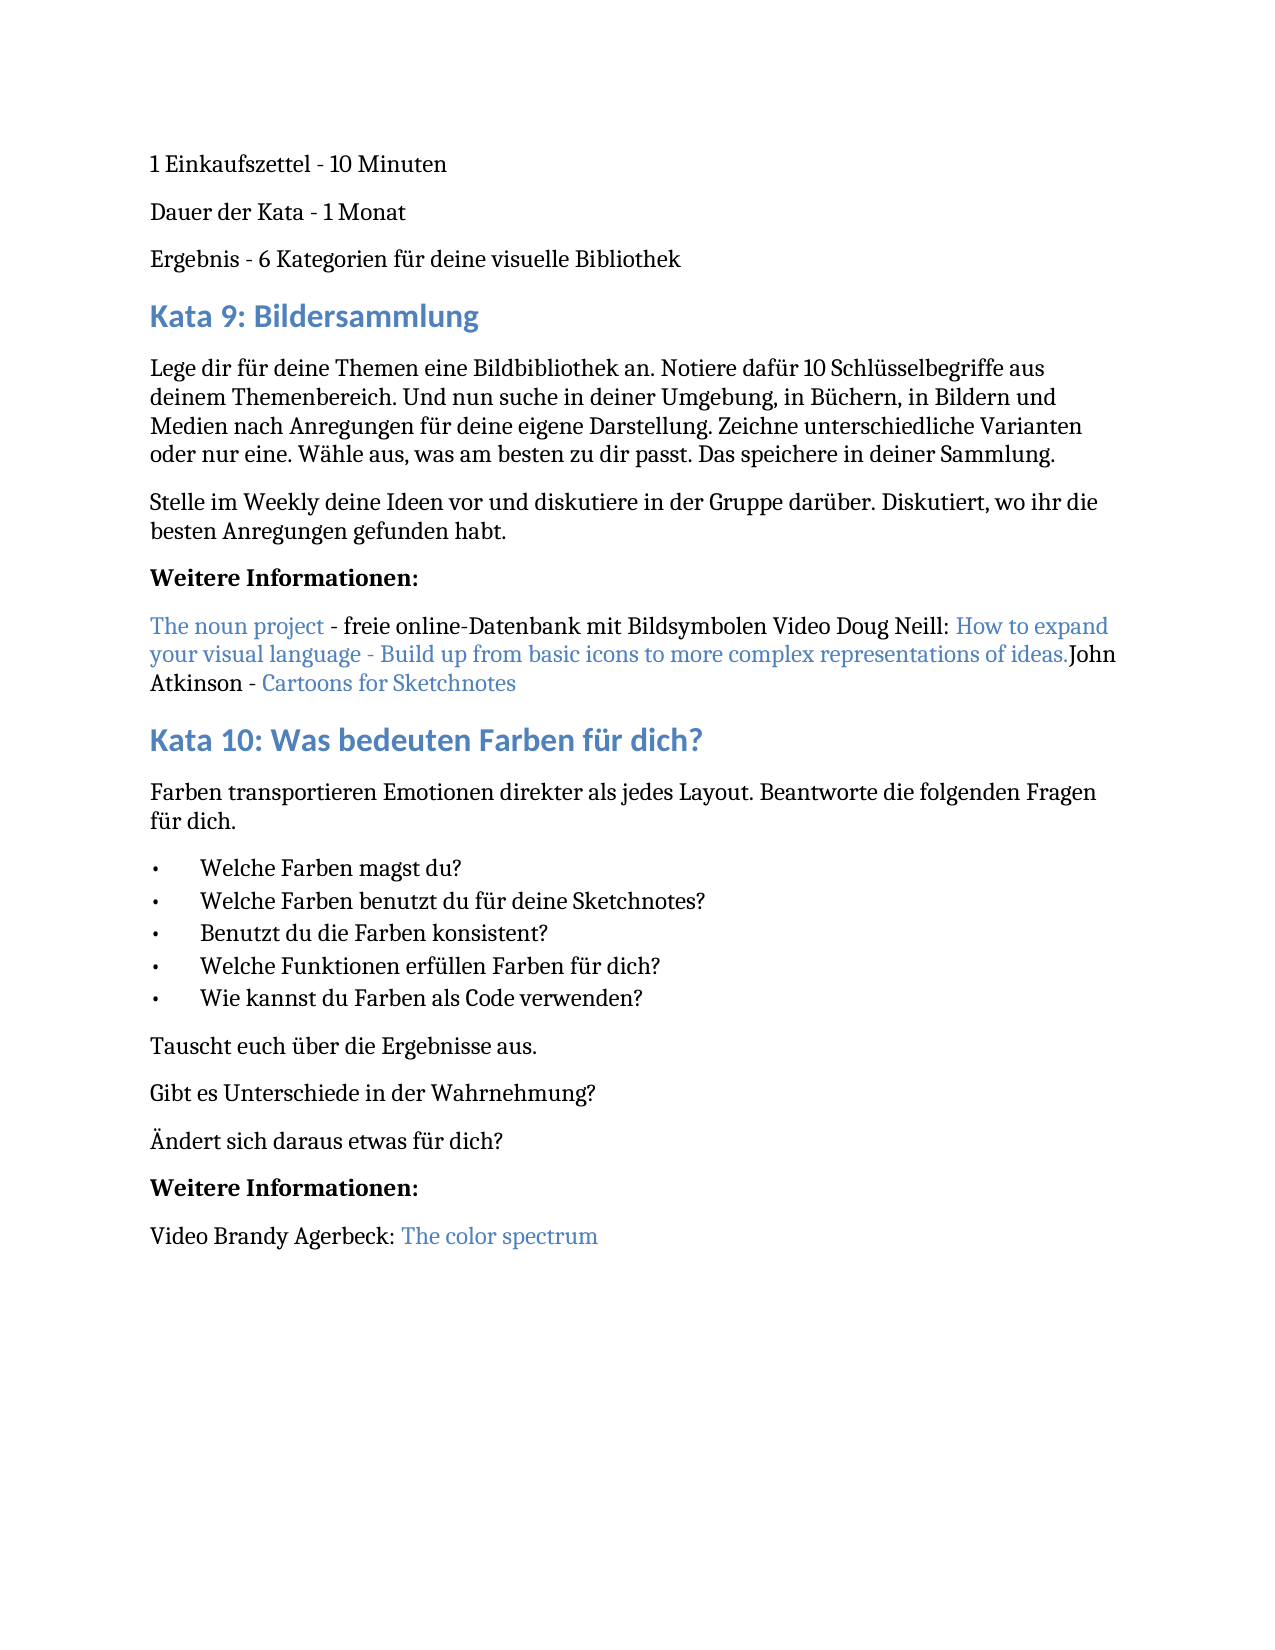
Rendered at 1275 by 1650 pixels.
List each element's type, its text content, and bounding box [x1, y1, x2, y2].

text Weitere Informationen: [150, 1174, 1125, 1203]
text Gibt es Unterschiede in der Wahrnehmung? [150, 1079, 1125, 1108]
text Ergebnis - 6 Kategorien für deine visuelle Bibliothek [150, 245, 1125, 274]
subtitle Kata 10: Was bedeuten Farben für dich? [150, 719, 1125, 759]
list Welche Farben benutzt du für deine Sketchnotes? [150, 887, 1125, 916]
text Tauscht euch über die Ergebnisse aus. [150, 1032, 1125, 1061]
text Dauer der Kata - 1 Monat [150, 197, 1125, 226]
text Lege dir für deine Themen eine Bildbibliothek an. Notiere dafür 10 Schlüsselbegriffe aus deinem Themenbereich. Und nun suche in deiner Umgebung, in Büchern, in Bildern und Medien nach Anregungen für deine eigene Darstellung. Zeichne unterschiedliche Varianten oder nur eine. Wähle aus, was am besten zu dir passt. Das speichere in deiner Sammlung. [150, 354, 1125, 469]
text Stelle im Weekly deine Ideen vor und diskutiere in der Gruppe darüber. Diskutiert, wo ihr die besten Anregungen gefunden habt. [150, 488, 1125, 545]
list Benutzt du die Farben konsistent? [150, 919, 1125, 948]
list Welche Farben magst du? [150, 854, 1125, 883]
subtitle Kata 9: Bildersammlung [150, 294, 1125, 335]
text 1 Einkaufszettel - 10 Minuten [150, 150, 1125, 179]
list Welche Funktionen erfüllen Farben für dich? [150, 952, 1125, 981]
text The noun project - freie online-Datenbank mit Bildsymbolen Video Doug Neill: How to expand your visual language - Build up from basic icons to more complex representations of ideas.John Atkinson - Cartoons for Sketchnotes [150, 612, 1125, 698]
text Ändert sich daraus etwas für dich? [150, 1127, 1125, 1156]
text Farben transportieren Emotionen direkter als jedes Layout. Beantworte die folgenden Fragen für dich. [150, 778, 1125, 836]
list Wie kannst du Farben als Code verwenden? [150, 984, 1125, 1013]
text Video Brandy Agerbeck: The color spectrum [150, 1222, 1125, 1251]
text Weitere Informationen: [150, 564, 1125, 593]
